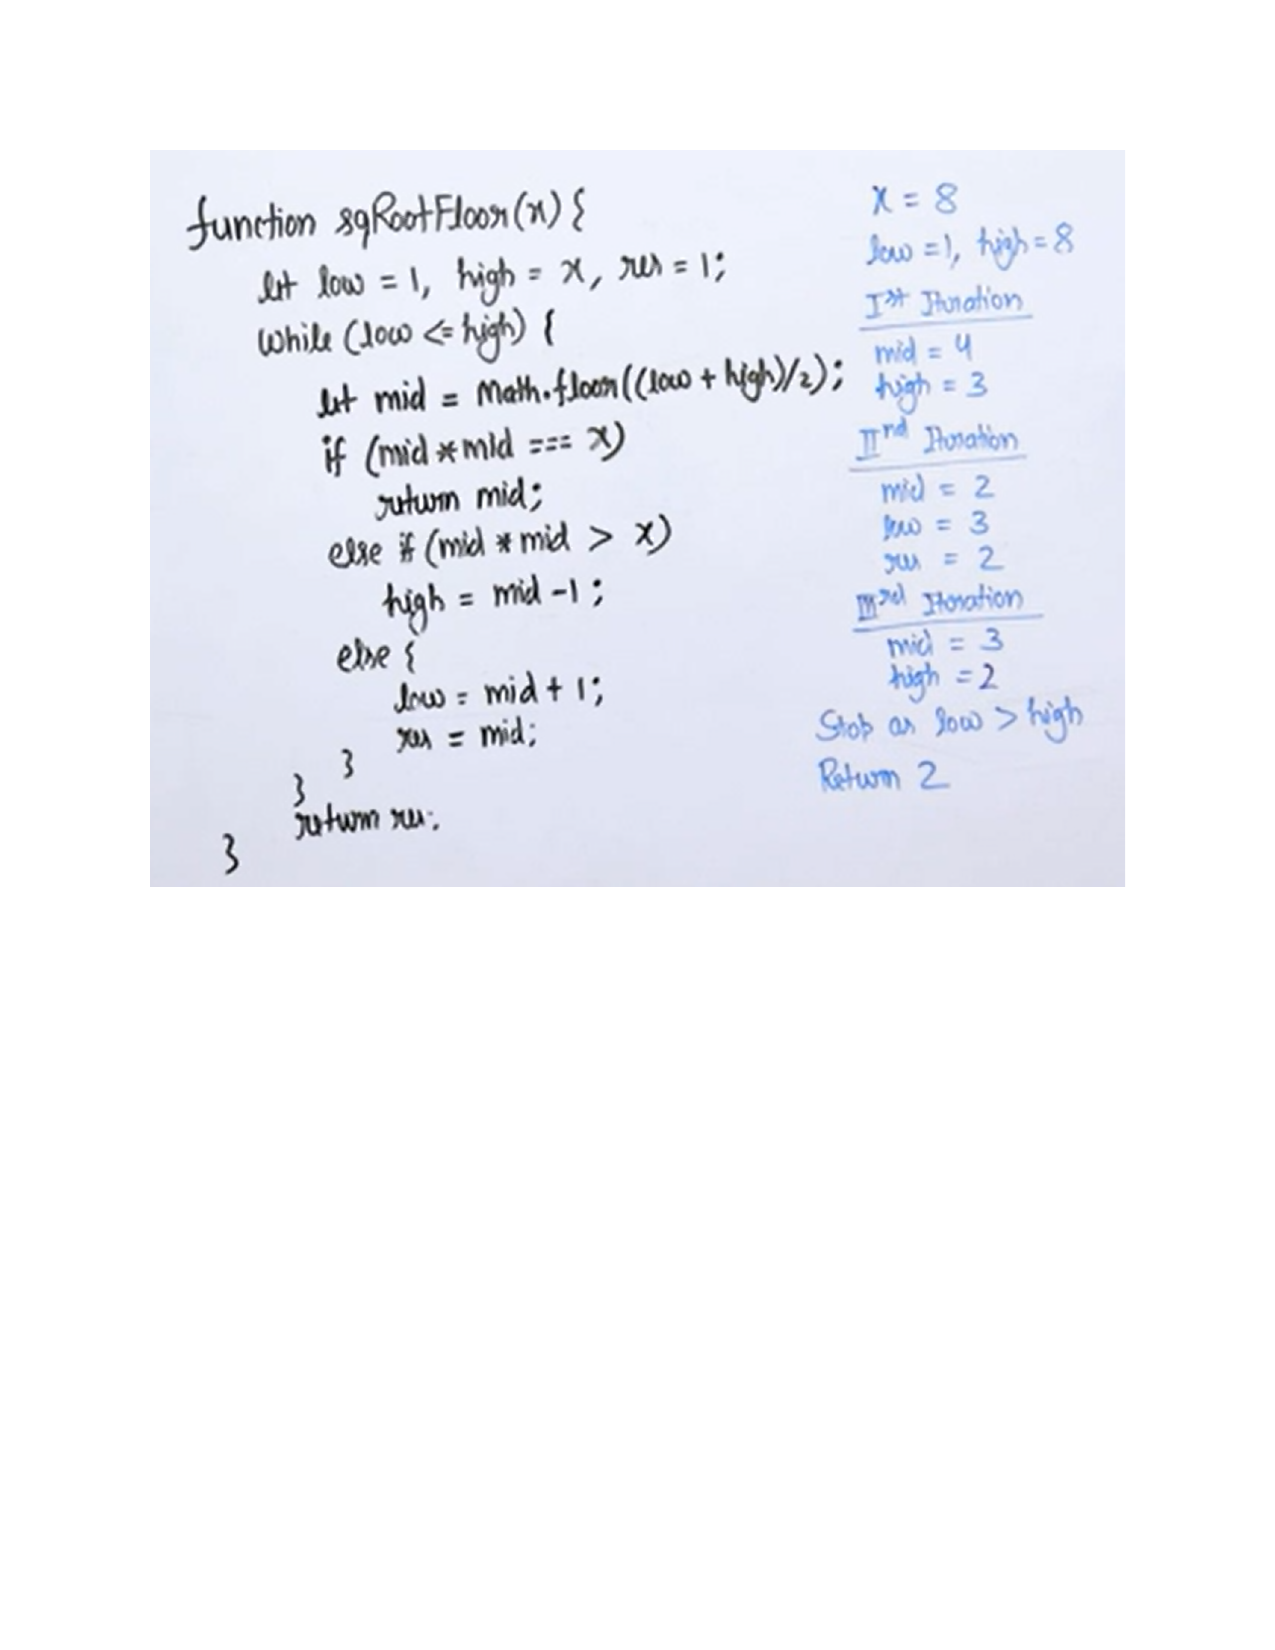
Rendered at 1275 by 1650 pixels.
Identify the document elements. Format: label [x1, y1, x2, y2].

picture [150, 150, 1125, 887]
